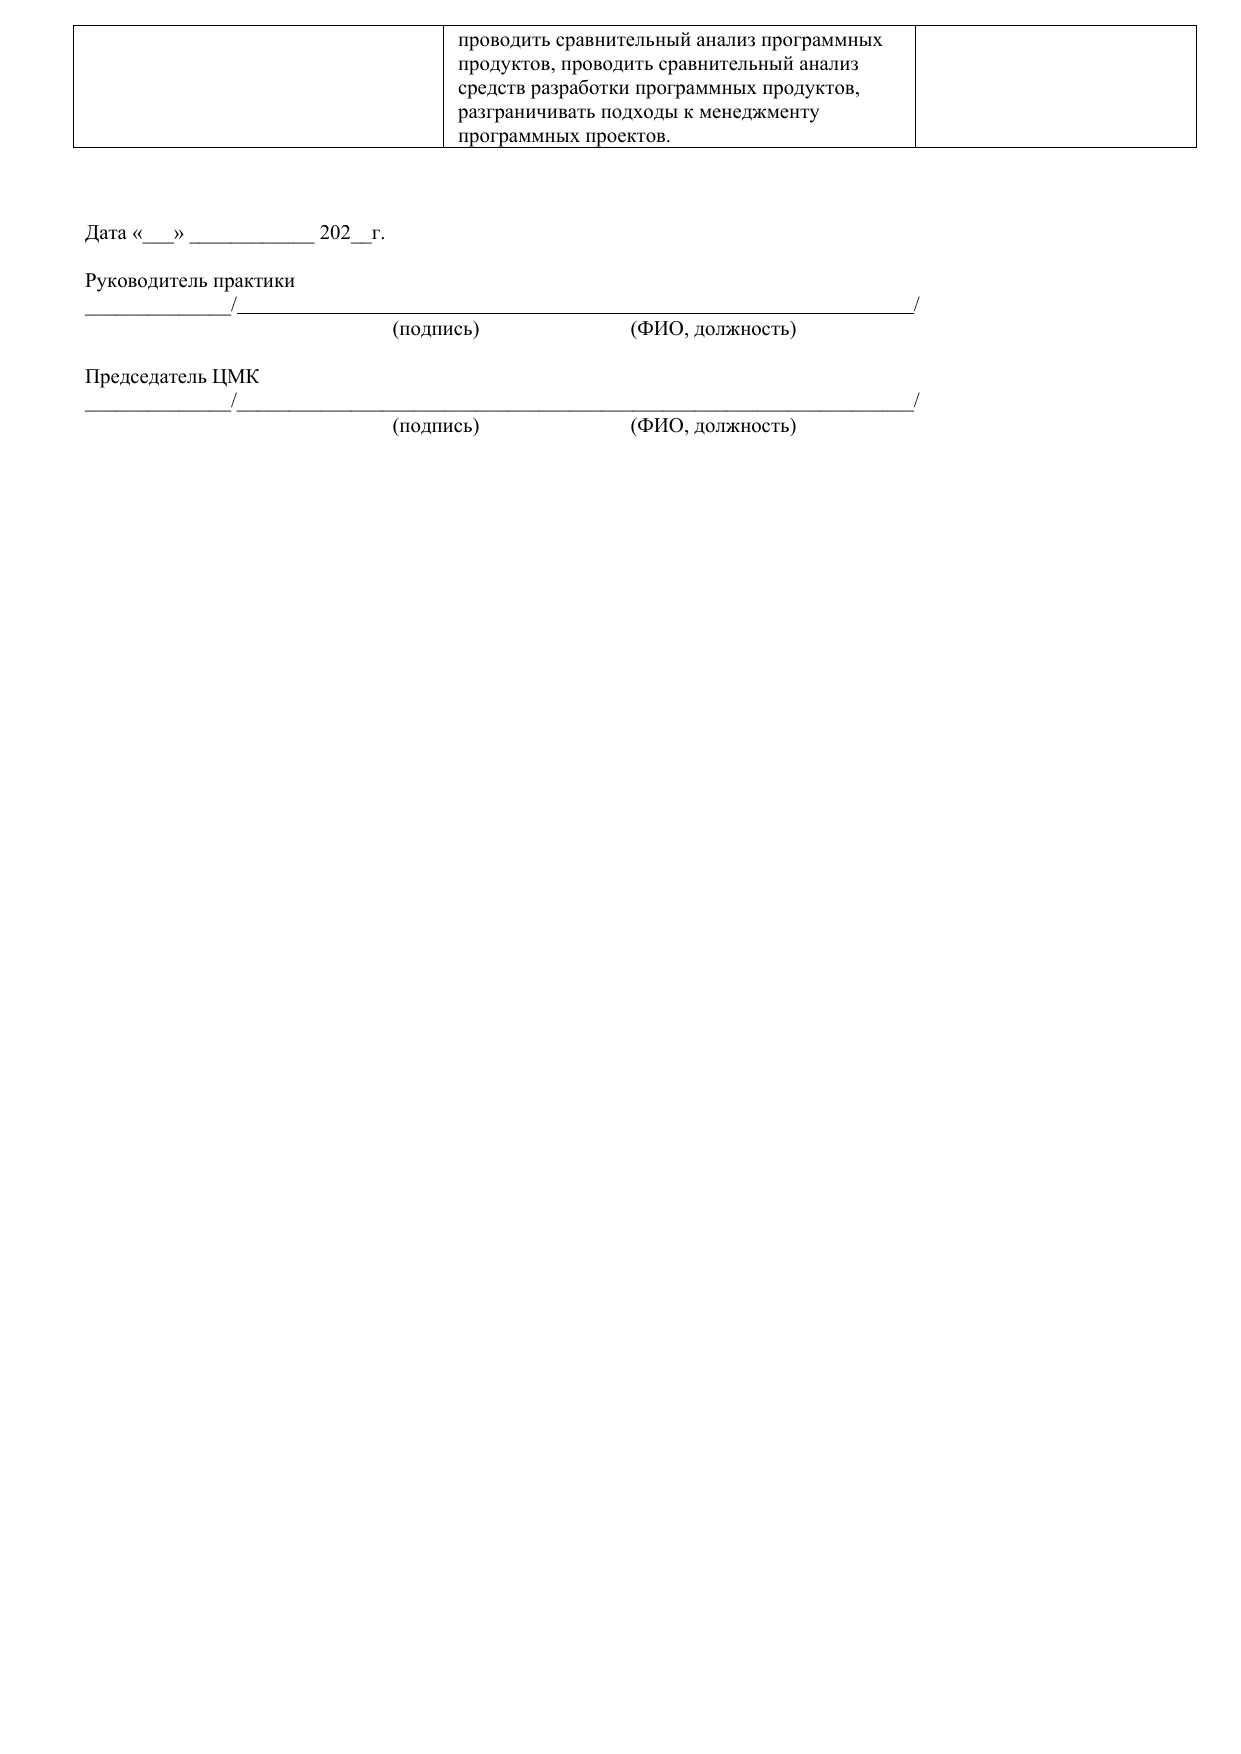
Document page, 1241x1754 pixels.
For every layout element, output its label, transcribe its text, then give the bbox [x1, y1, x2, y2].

text (подпись) (ФИО, должность) [85, 412, 1137, 437]
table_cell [444, 26, 915, 147]
text Председатель ЦМК ______________/_________________________________________________________________/ [85, 364, 1152, 412]
text Дата «___» ____________ 202__г. [85, 220, 1152, 244]
text ______________/ / [85, 292, 1152, 316]
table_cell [916, 26, 1196, 147]
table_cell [74, 26, 443, 147]
text (подпись) (ФИО, должность) [85, 316, 1137, 340]
text Руководитель практики [85, 268, 1152, 292]
